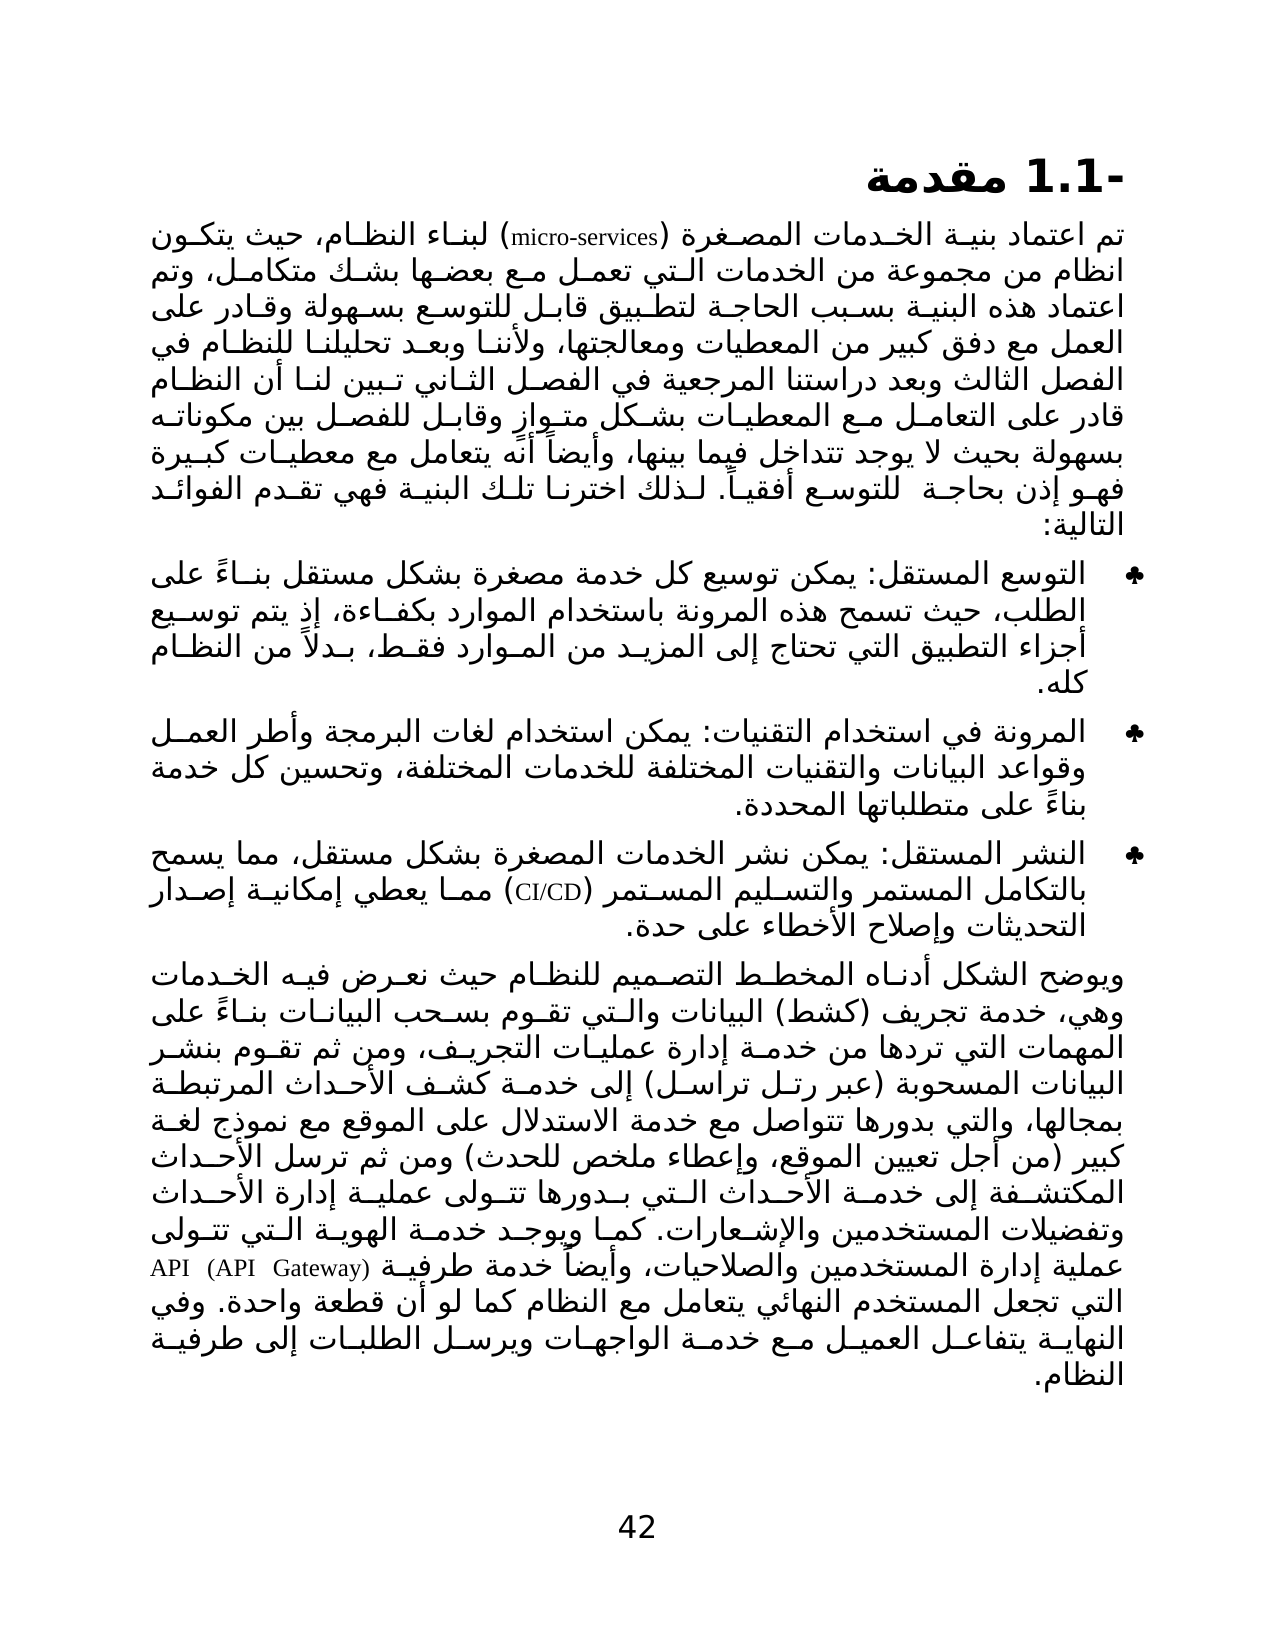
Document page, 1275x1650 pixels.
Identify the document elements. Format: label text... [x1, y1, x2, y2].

text -1.1 مقدمة [150, 150, 1125, 203]
list التوسع المستقل: يمكن توسيع كل خدمة مصغرة بشكل مستقل بناءً على الطلب، حيث تسمح هذه المرونة باستخدام الموارد بكفاءة، إذ يتم توسيع أجزاء التطبيق التي تحتاج إلى المزيد من الموارد فقط، بدلاً من النظام كله. [150, 556, 1125, 701]
text ويوضح الشكل أدناه المخطط التصميم للنظام حيث نعرض فيه الخدمات وهي، خدمة تجريف (كشط) البيانات والتي تقوم بسحب البيانات بناءً على المهمات التي تردها من خدمة إدارة عمليات التجريف، ومن ثم تقوم بنشر البيانات المسحوبة (عبر رتل تراسل) إلى خدمة كشف الأحداث المرتبطة بمجالها، والتي بدورها تتواصل مع خدمة الاستدلال على الموقع مع نموذج لغة كبير (من أجل تعيين الموقع، وإعطاء ملخص للحدث) ومن ثم ترسل الأحداث المكتشفة إلى خدمة الأحداث التي بدورها تتولى عملية إدارة الأحداث وتفضيلات المستخدمين والإشعارات. كما ويوجد خدمة الهوية التي تتولى عملية إدارة المستخدمين والصلاحيات، وأيضاً خدمة طرفية API (API Gateway) التي تجعل المستخدم النهائي يتعامل مع النظام كما لو أن قطعة واحدة. وفي النهاية يتفاعل العميل مع خدمة الواجهات ويرسل الطلبات إلى طرفية النظام. [150, 957, 1125, 1393]
list المرونة في استخدام التقنيات: يمكن استخدام لغات البرمجة وأطر العمل وقواعد البيانات والتقنيات المختلفة للخدمات المختلفة، وتحسين كل خدمة بناءً على متطلباتها المحددة. [150, 713, 1125, 822]
text تم اعتماد بنية الخدمات المصغرة (micro-services) لبناء النظام، حيث يتكون انظام من مجموعة من الخدمات التي تعمل مع بعضها بشك متكامل، وتم اعتماد هذه البنية بسبب الحاجة لتطبيق قابل للتوسع بسهولة وقادر على العمل مع دفق كبير من المعطيات ومعالجتها، ولأننا وبعد تحليلنا للنظام في الفصل الثالث وبعد دراستنا المرجعية في الفصل الثاني تبين لنا أن النظام قادر على التعامل مع المعطيات بشكل متوازٍ وقابل للفصل بين مكوناته بسهولة بحيث لا يوجد تتداخل فيما بينها، وأيضاً أنه يتعامل مع معطيات كبيرة فهو إذن بحاجة للتوسع أفقياً. لذلك اخترنا تلك البنية فهي تقدم الفوائد التالية: [150, 216, 1125, 543]
list النشر المستقل: يمكن نشر الخدمات المصغرة بشكل مستقل، مما يسمح بالتكامل المستمر والتسليم المستمر (CI/CD) مما يعطي إمكانية إصدار التحديثات وإصلاح الأخطاء على حدة. [150, 835, 1125, 944]
